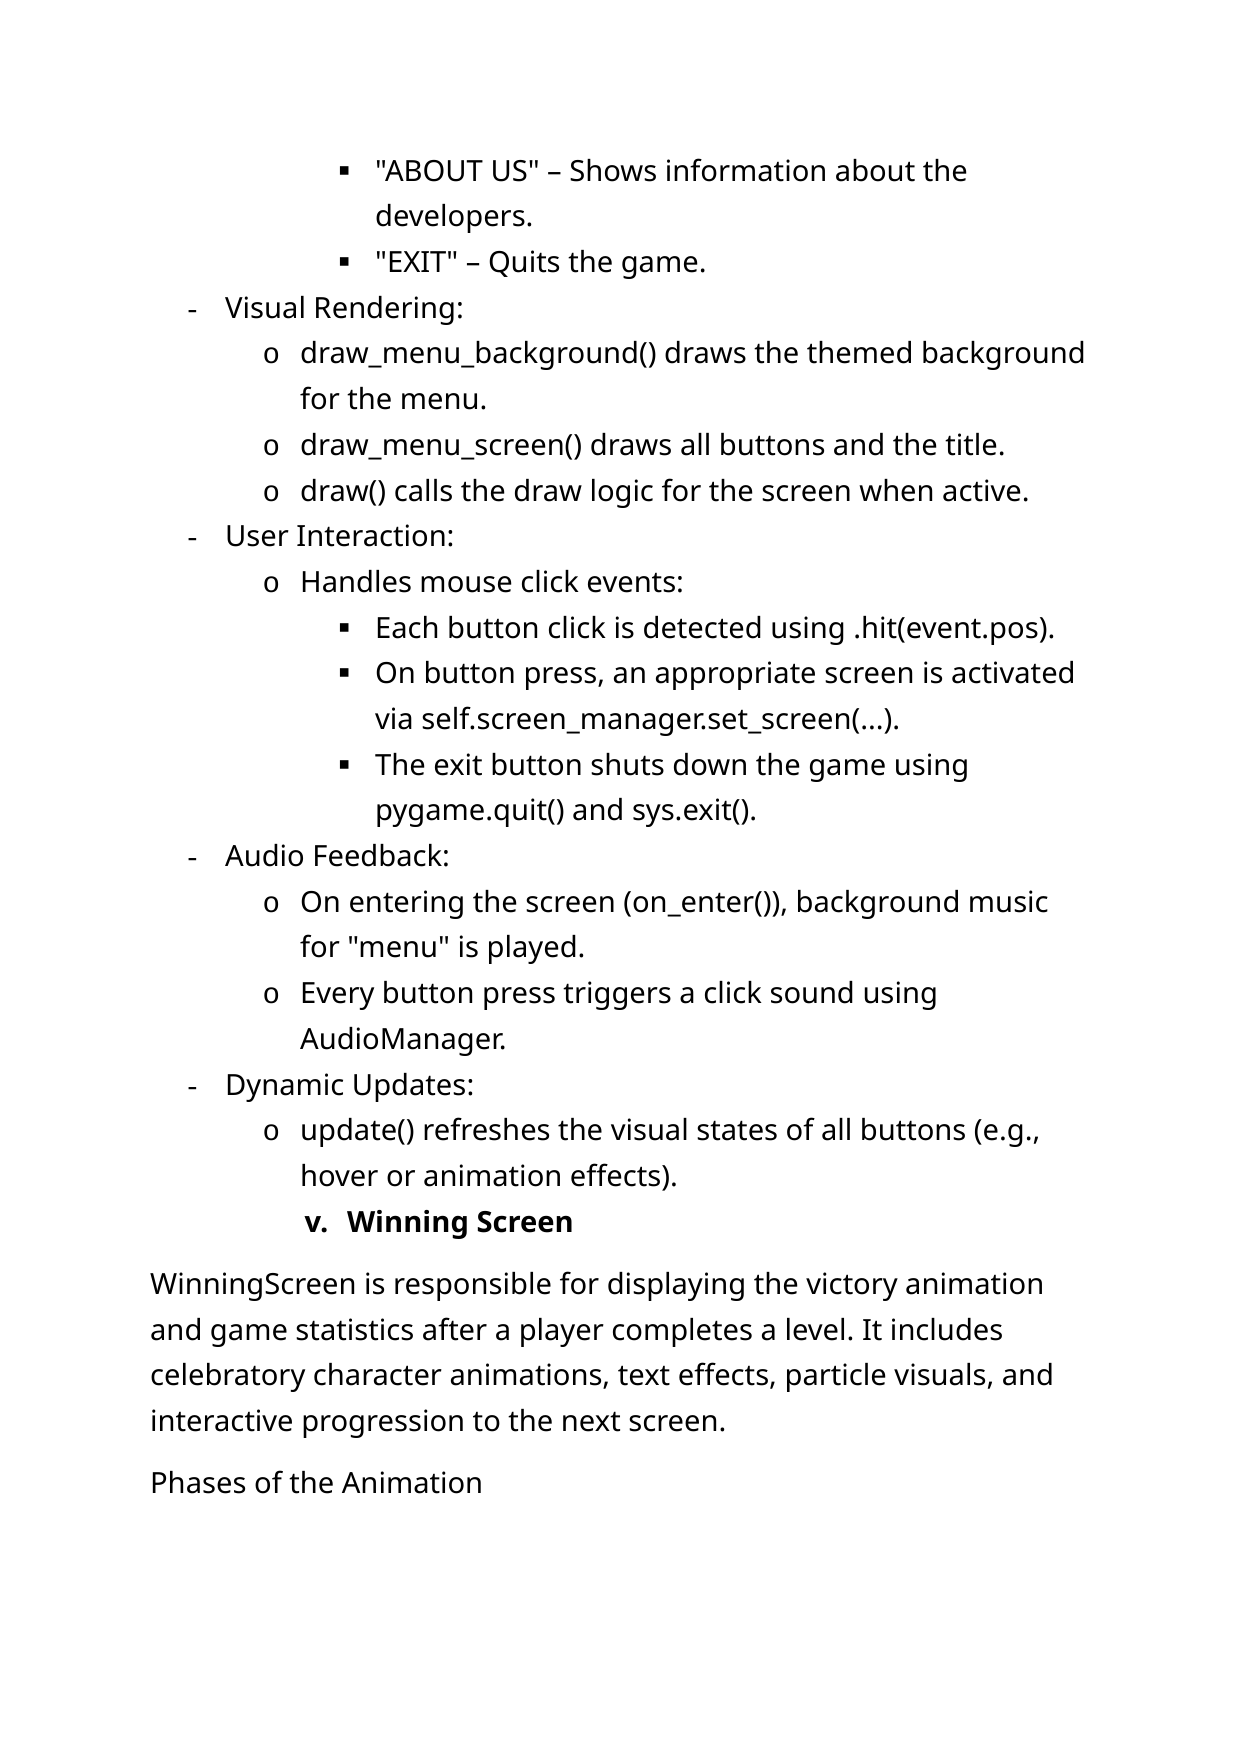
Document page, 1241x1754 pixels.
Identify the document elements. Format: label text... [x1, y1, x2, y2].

list Visual Rendering: [187, 287, 1090, 327]
list draw_menu_background() draws the themed background for the menu. [262, 332, 1090, 418]
list Winning Screen [328, 1201, 1090, 1241]
list "ABOUT US" – Shows information about the developers. [337, 150, 1090, 235]
list User Interaction: [187, 516, 1090, 555]
list "EXIT" – Quits the game. [337, 241, 1090, 281]
list The exit button shuts down the game using pygame.quit() and sys.exit(). [337, 744, 1090, 829]
list On entering the screen (on_enter()), background music for "menu" is played. [262, 881, 1090, 966]
list draw() calls the draw logic for the screen when active. [262, 470, 1090, 510]
text Phases of the Animation [150, 1462, 1090, 1502]
list Every button press triggers a click sound using AudioManager. [262, 972, 1090, 1058]
list Handles mouse click events: [262, 561, 1090, 601]
list On button press, an appropriate screen is activated via self.screen_manager.set_screen(...). [337, 653, 1090, 738]
list Audio Feedback: [187, 835, 1090, 875]
text WinningScreen is responsible for displaying the victory animation and game statistics after a player completes a level. It includes celebratory character animations, text effects, particle visuals, and interactive progression to the next screen. [150, 1263, 1090, 1440]
list update() refreshes the visual states of all buttons (e.g., hover or animation effects). [262, 1109, 1090, 1195]
list Each button click is detected using .hit(event.pos). [337, 607, 1090, 647]
list draw_menu_screen() draws all buttons and the title. [262, 424, 1090, 464]
list Dynamic Updates: [187, 1064, 1090, 1103]
